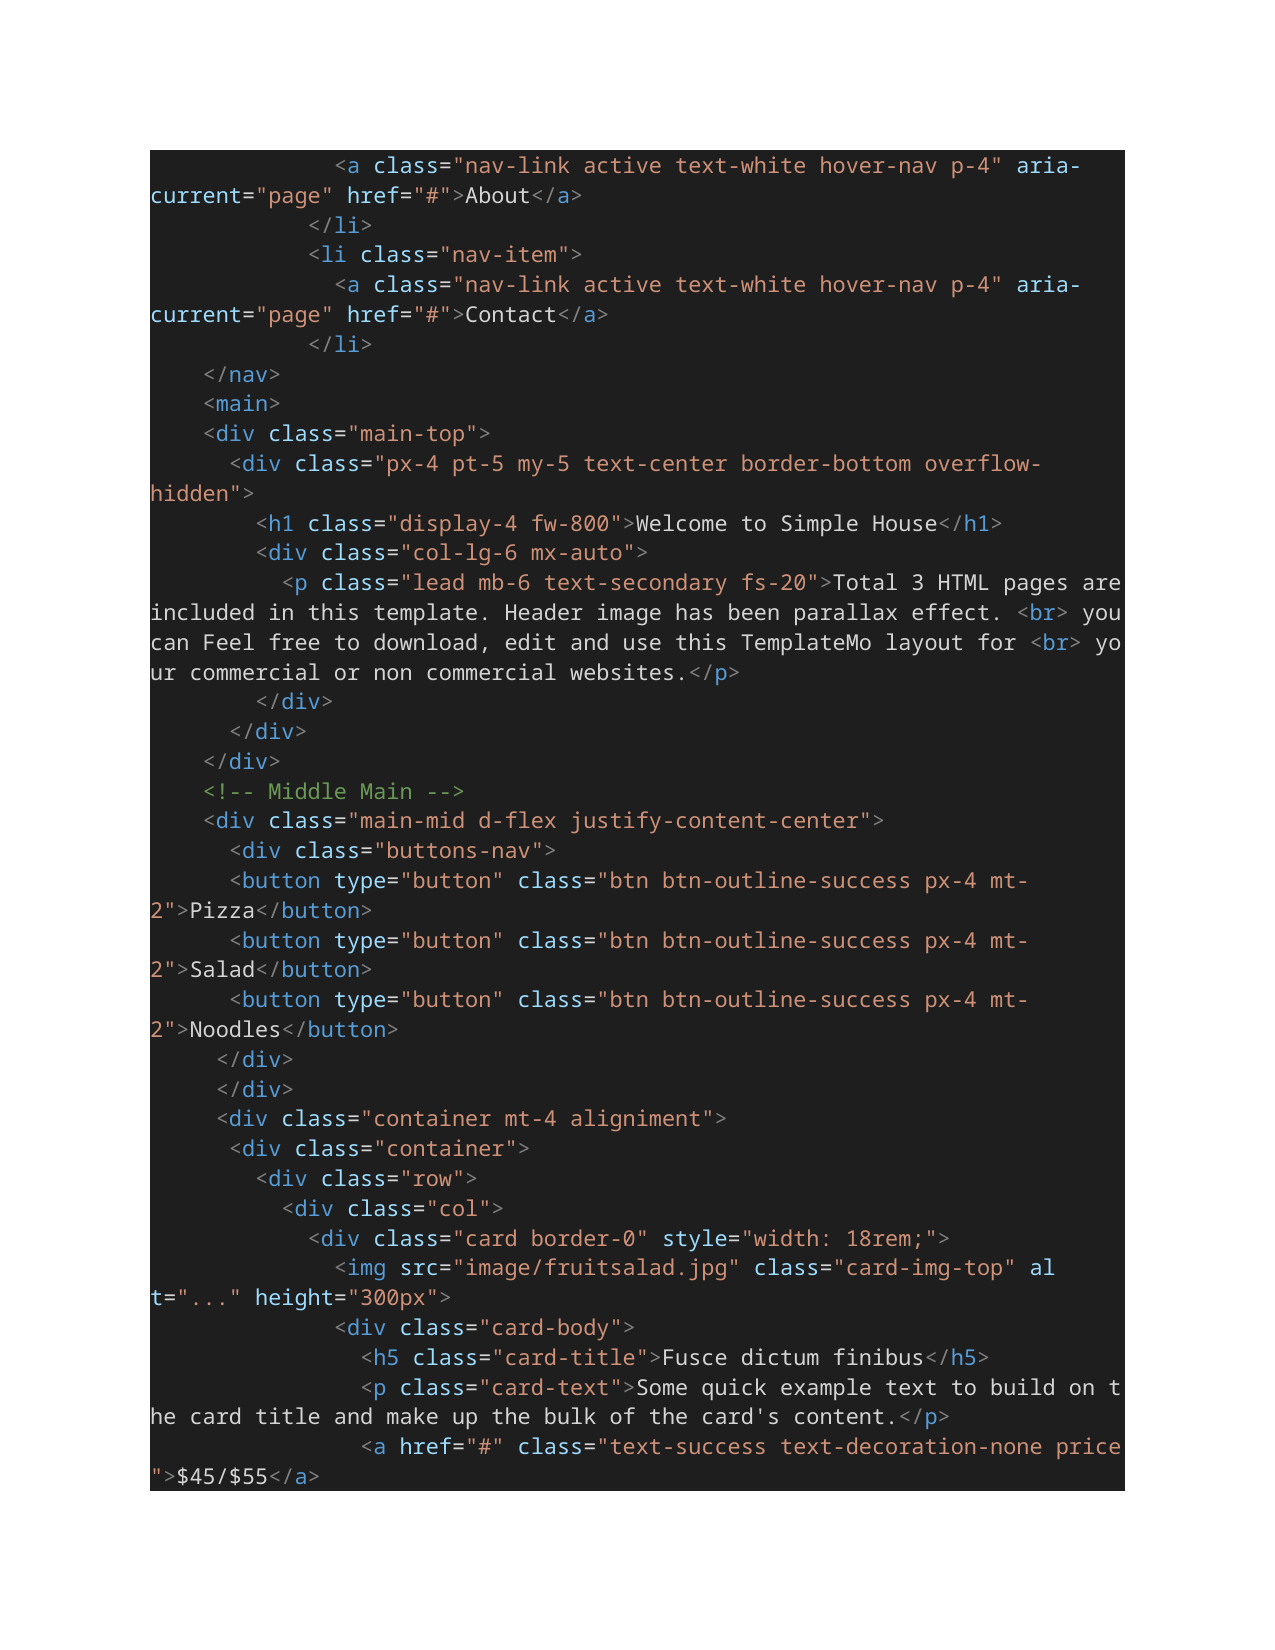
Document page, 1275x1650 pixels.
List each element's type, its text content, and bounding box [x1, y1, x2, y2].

text <img src="image/fruitsalad.jpg" class="card-img-top" alt="..." height="300px"> [150, 1252, 1125, 1312]
text <a class="nav-link active text-white hover-nav p-4" aria-current="page" href="#">Contact</a> [150, 269, 1125, 329]
text <button type="button" class="btn btn-outline-success px-4 mt-2">Noodles</button> [150, 984, 1125, 1044]
text </div> [150, 1073, 1125, 1103]
text <div class="col"> [150, 1193, 1125, 1222]
text <div class="px-4 pt-5 my-5 text-center border-bottom overflow-hidden"> [150, 448, 1125, 507]
text <div class="main-top"> [150, 418, 1125, 448]
text <a href="#" class="text-success text-decoration-none price">$45/$55</a> [150, 1431, 1125, 1491]
text <div class="buttons-nav"> [150, 835, 1125, 865]
text <div class="card-body"> [150, 1312, 1125, 1342]
text </li> [150, 209, 1125, 239]
text <div class="container mt-4 aligniment"> [150, 1103, 1125, 1133]
text <h5 class="card-title">Fusce dictum finibus</h5> [150, 1342, 1125, 1371]
text </div> [150, 716, 1125, 746]
text <main> [150, 388, 1125, 418]
text <button type="button" class="btn btn-outline-success px-4 mt-2">Pizza</button> [150, 865, 1125, 924]
text <div class="row"> [150, 1163, 1125, 1193]
text </div> [150, 746, 1125, 776]
text <p class="lead mb-6 text-secondary fs-20">Total 3 HTML pages are included in this template. Header image has been parallax effect. <br> you can Feel free to download, edit and use this TemplateMo layout for <br> your commercial or non commercial websites.</p> [150, 567, 1125, 686]
text </div> [150, 1044, 1125, 1073]
text <li class="nav-item"> [150, 239, 1125, 269]
text <div class="col-lg-6 mx-auto"> [150, 537, 1125, 567]
text <div class="main-mid d-flex justify-content-center"> [150, 805, 1125, 835]
text <p class="card-text">Some quick example text to build on the card title and make up the bulk of the card's content.</p> [150, 1371, 1125, 1431]
text <div class="card border-0" style="width: 18rem;"> [150, 1222, 1125, 1252]
text <button type="button" class="btn btn-outline-success px-4 mt-2">Salad</button> [150, 924, 1125, 984]
text </li> [150, 329, 1125, 358]
text <h1 class="display-4 fw-800">Welcome to Simple House</h1> [150, 507, 1125, 537]
text <div class="container"> [150, 1133, 1125, 1163]
text </nav> [150, 358, 1125, 388]
text </div> [150, 686, 1125, 716]
text <!-- Middle Main --> [150, 776, 1125, 805]
text <a class="nav-link active text-white hover-nav p-4" aria-current="page" href="#">About</a> [150, 150, 1125, 209]
